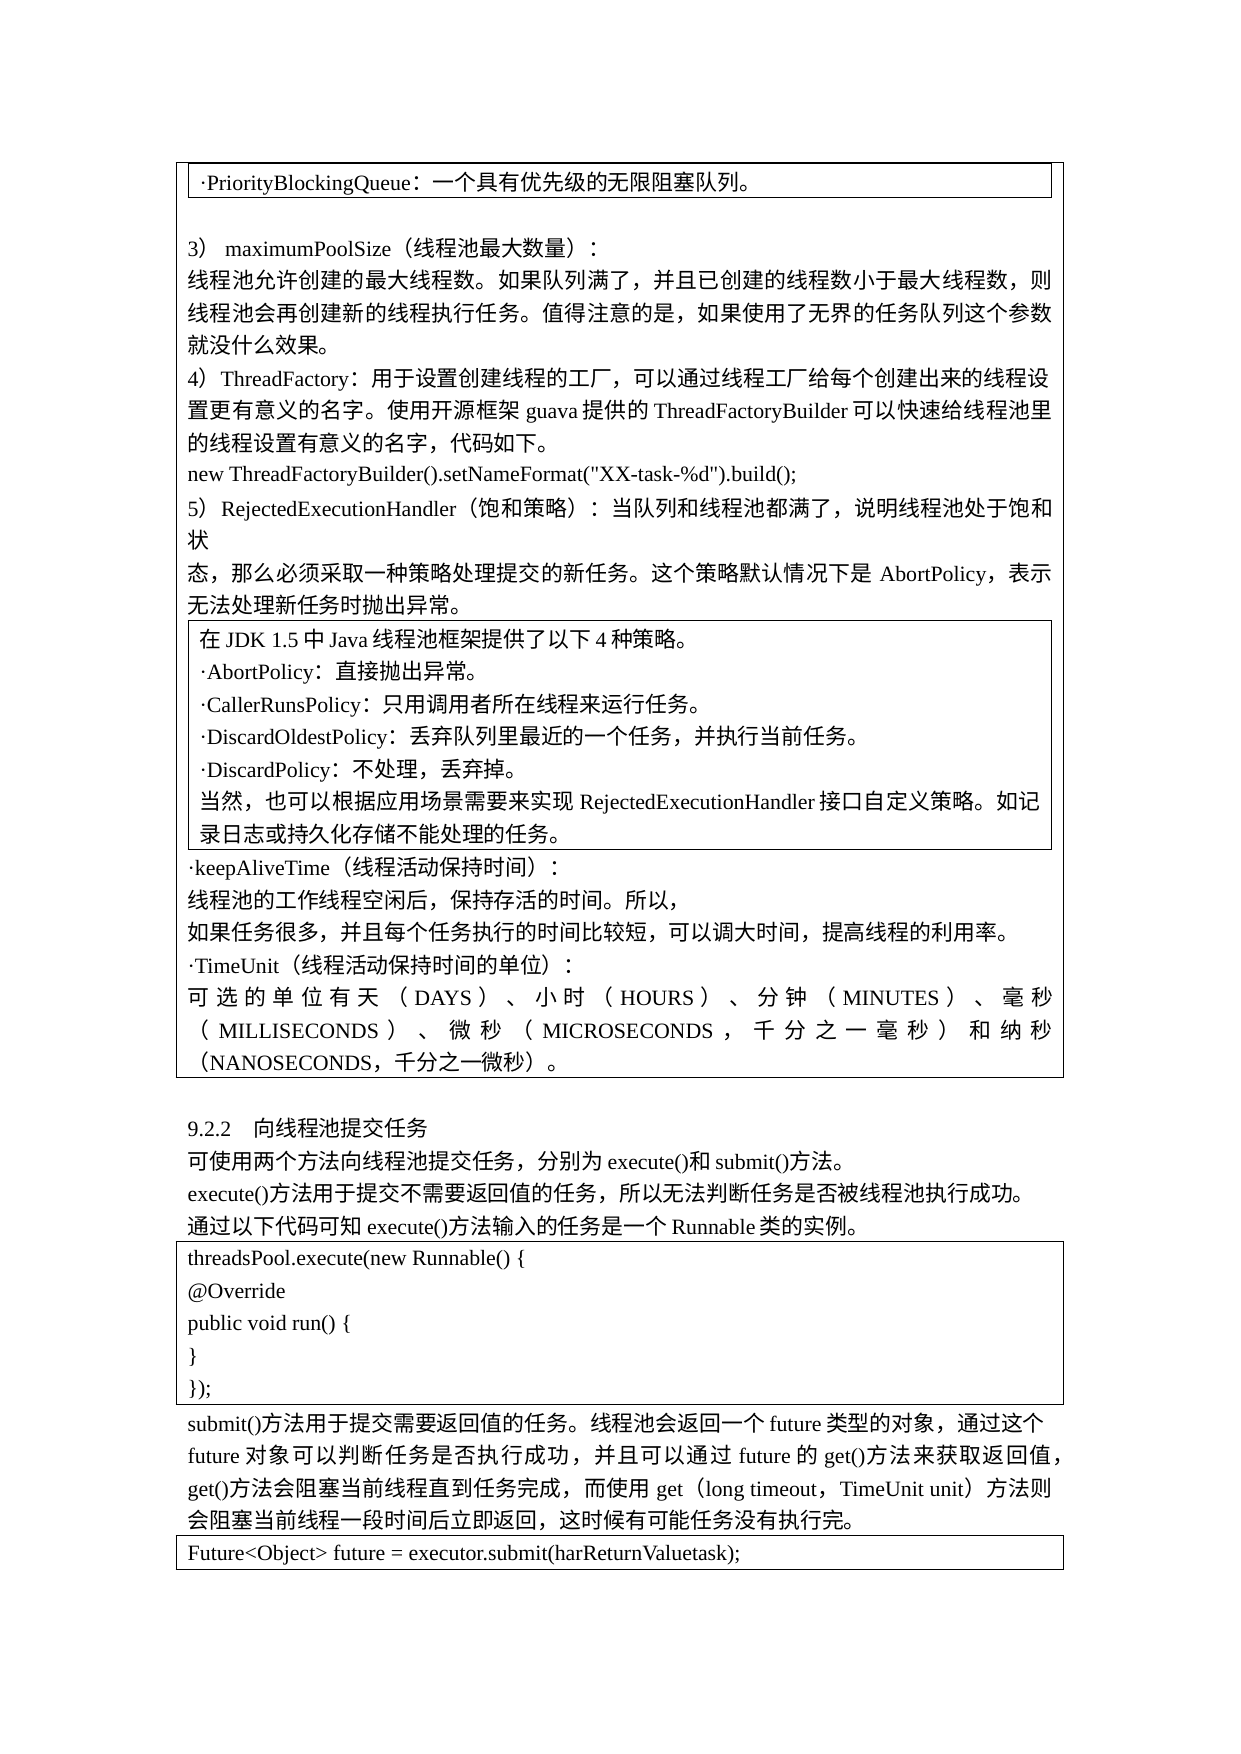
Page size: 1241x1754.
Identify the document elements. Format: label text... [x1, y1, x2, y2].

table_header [177, 163, 1063, 1077]
text future对象可以判断任务是否执行成功，并且可以通过future的get()方法来获取返回值，get()方法会阻塞当前线程直到任务完成，而使用get（long timeout，TimeUnit unit）方法则会阻塞当前线程一段时间后立即返回，这时候有可能任务没有执行完。 [187, 1438, 1053, 1535]
text 9.2.2 向线程池提交任务 [187, 1111, 1053, 1143]
text submit()方法用于提交需要返回值的任务。线程池会返回一个future类型的对象，通过这个 [187, 1405, 1053, 1438]
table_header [177, 1536, 1063, 1569]
text 通过以下代码可知execute()方法输入的任务是一个Runnable类的实例。 [187, 1208, 1053, 1241]
table_header threadsPool.execute(new Runnable() { @Override public void run() { } }); [177, 1242, 1063, 1404]
text 可使用两个方法向线程池提交任务，分别为execute()和submit()方法。 [187, 1143, 1053, 1176]
text execute()方法用于提交不需要返回值的任务，所以无法判断任务是否被线程池执行成功。 [187, 1176, 1053, 1208]
